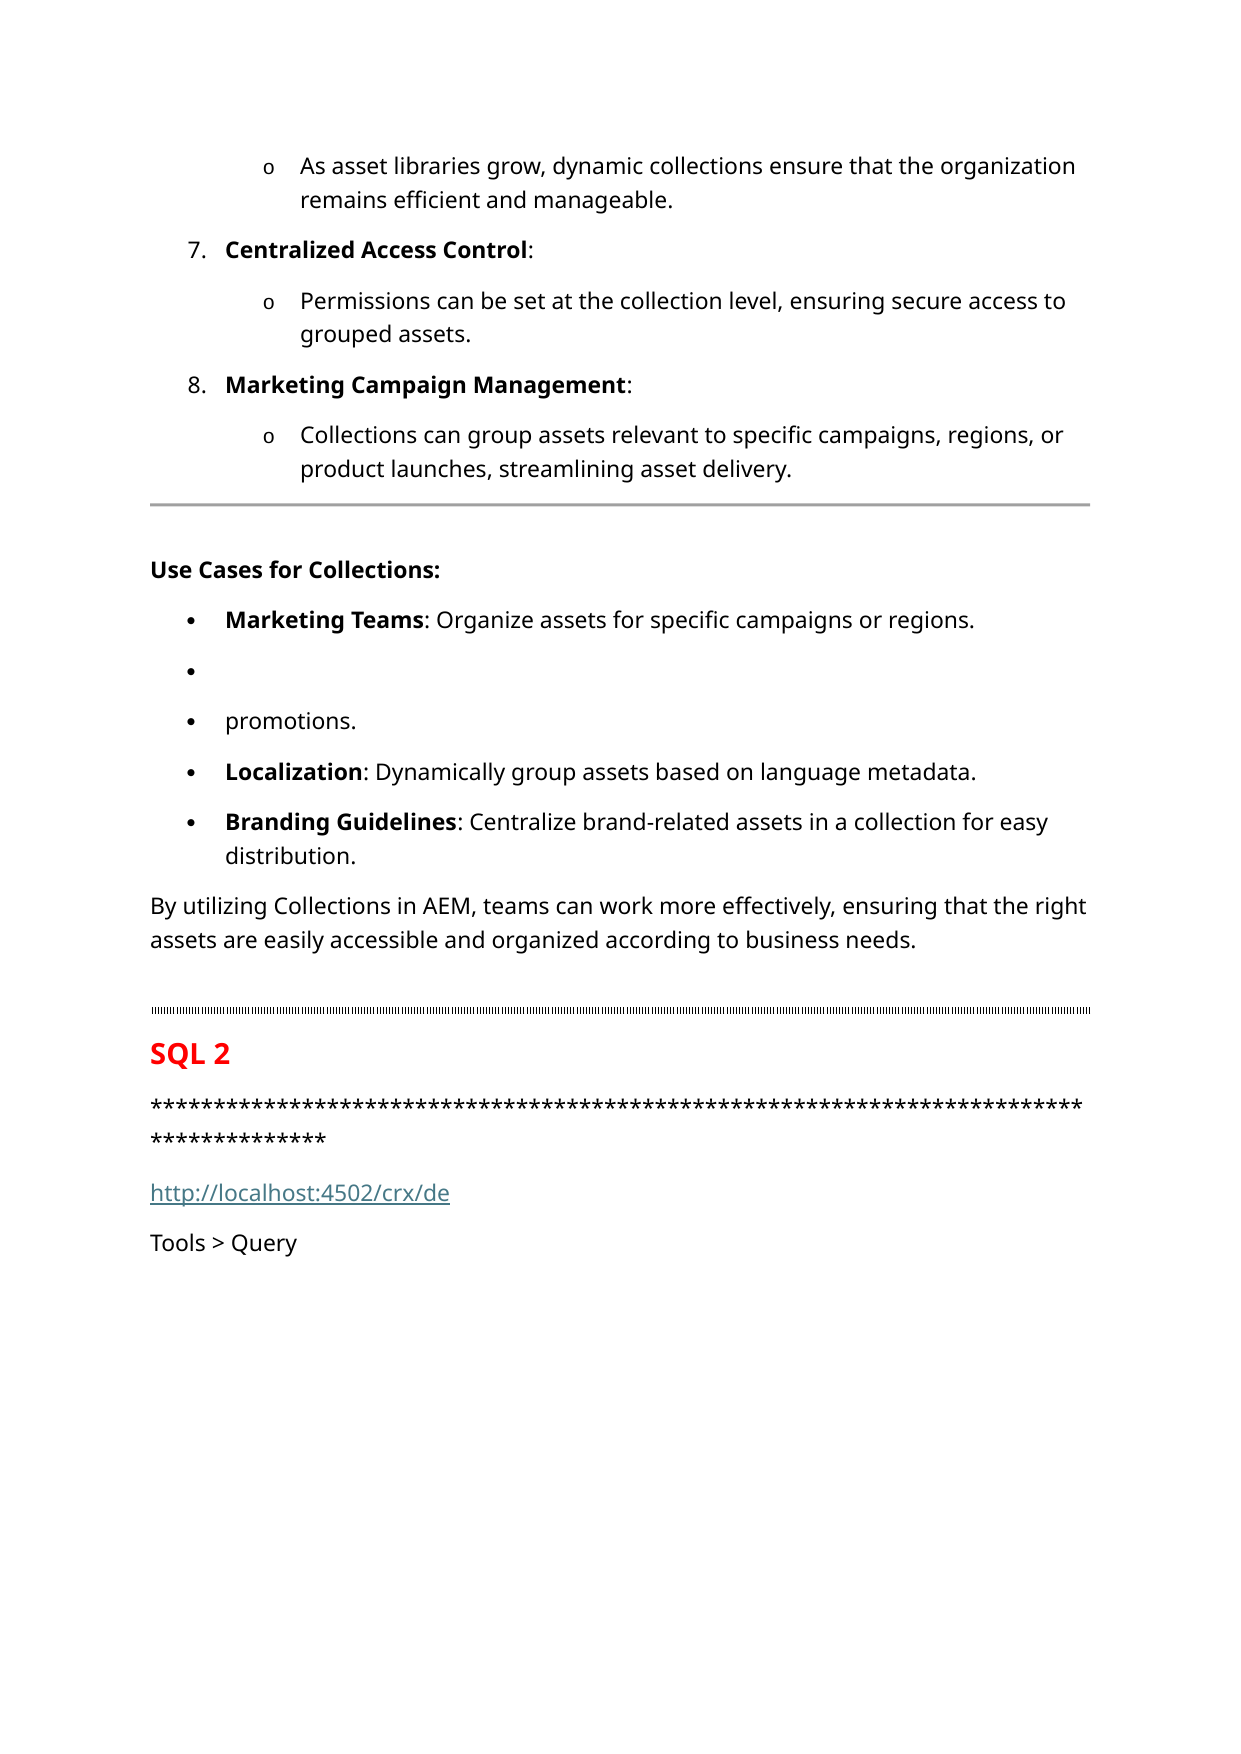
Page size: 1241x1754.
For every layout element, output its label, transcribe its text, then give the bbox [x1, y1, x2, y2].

text Tools > Query [150, 1227, 1090, 1258]
list Branding Guidelines: Centralize brand-related assets in a collection for easy distribution. [187, 806, 1090, 871]
list promotions. [187, 705, 1090, 736]
list Permissions can be set at the collection level, ensuring secure access to grouped assets. [262, 284, 1090, 349]
text SQL 2 [150, 1033, 1090, 1073]
list Centralized Access Control: [187, 234, 1090, 265]
list Marketing Teams: Organize assets for specific campaigns or regions. [187, 604, 1090, 635]
text Use Cases for Collections: [150, 554, 1090, 585]
list Marketing Campaign Management: [187, 369, 1090, 400]
list Localization: Dynamically group assets based on language metadata. [187, 755, 1090, 787]
text http://localhost:4502/crx/de [150, 1177, 1090, 1208]
list As asset libraries grow, dynamic collections ensure that the organization remains efficient and manageable. [262, 150, 1090, 215]
text **************************************************************************************** [150, 1092, 1090, 1157]
text By utilizing Collections in AEM, teams can work more effectively, ensuring that the right assets are easily accessible and organized according to business needs. [150, 890, 1090, 955]
list Collections can group assets relevant to specific campaigns, regions, or product launches, streamlining asset delivery. [262, 419, 1090, 484]
